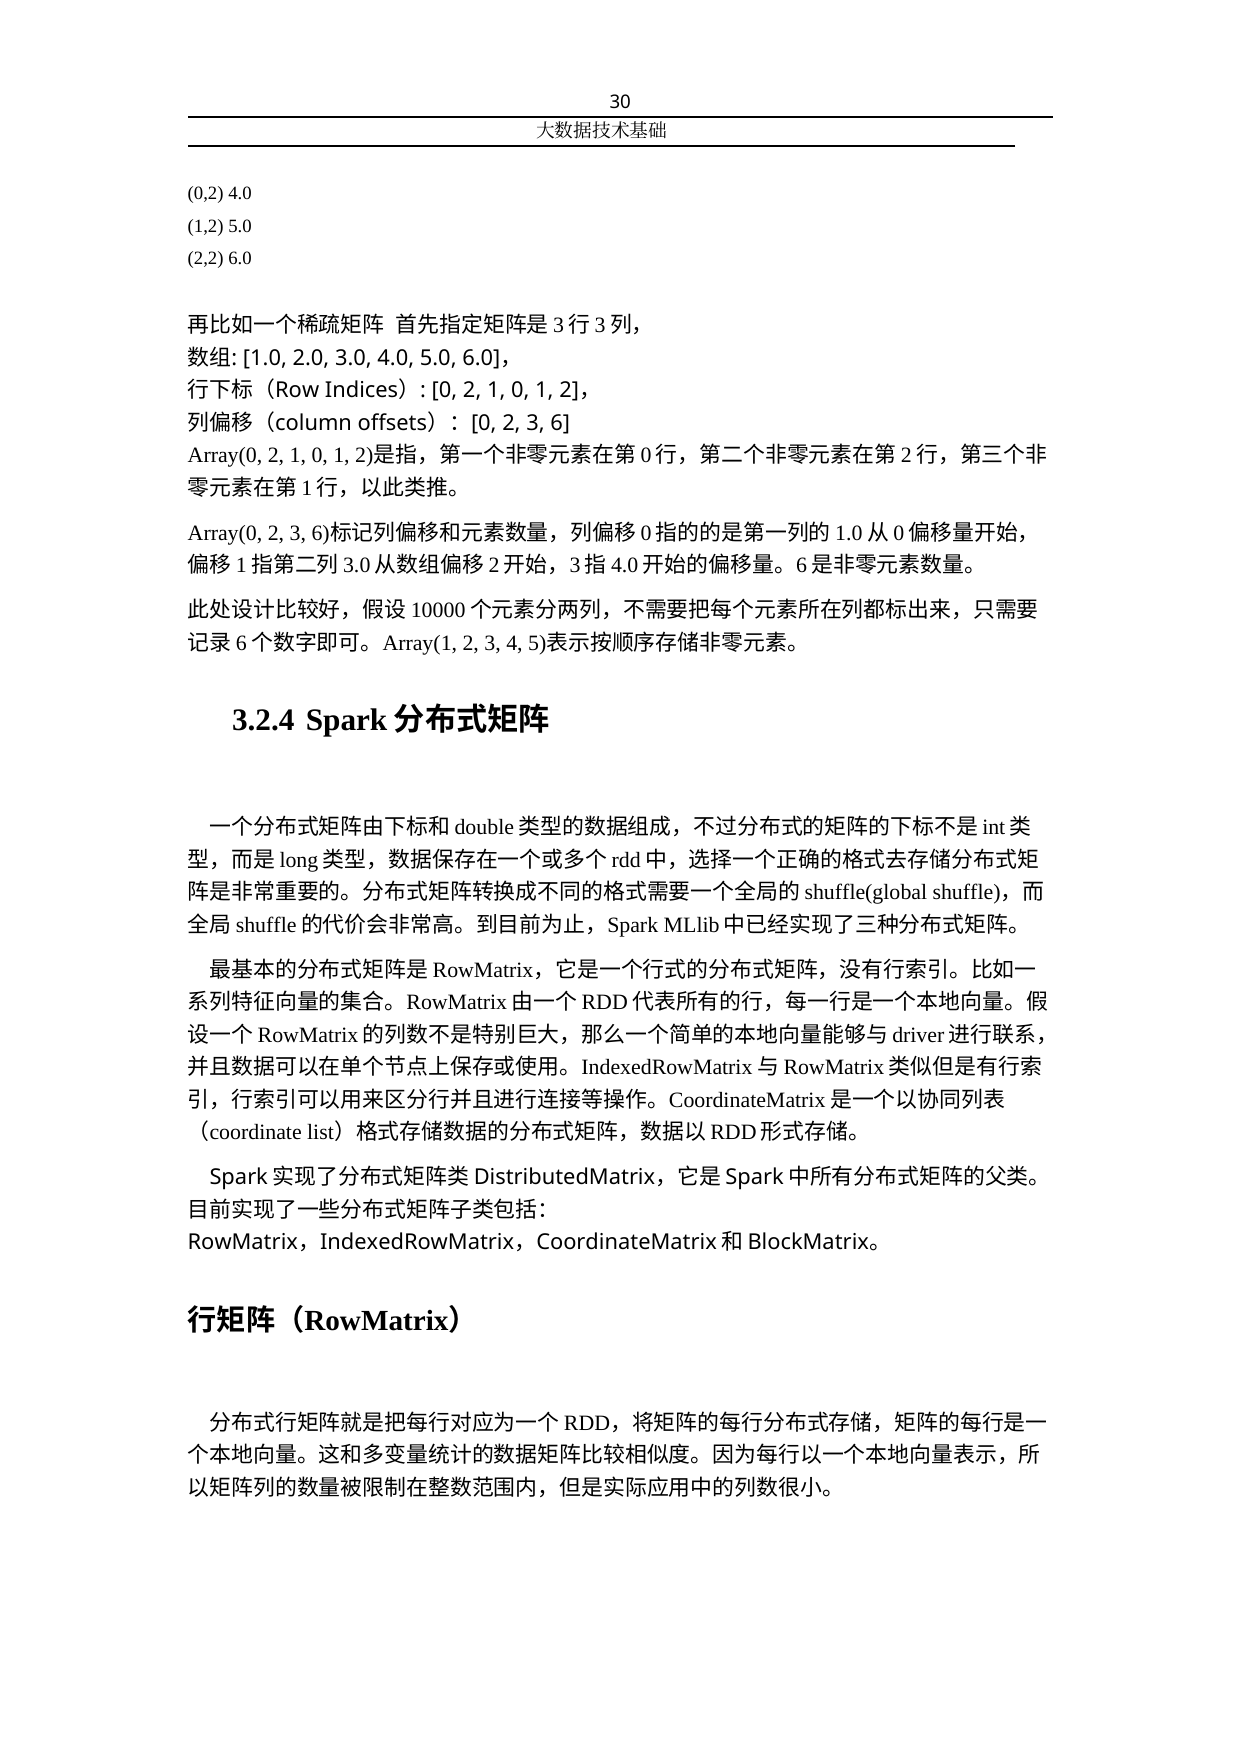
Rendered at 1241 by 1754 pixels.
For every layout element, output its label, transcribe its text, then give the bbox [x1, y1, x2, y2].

text 一个分布式矩阵由下标和double类型的数据组成，不过分布式的矩阵的下标不是int类型，而是long类型，数据保存在一个或多个rdd中，选择一个正确的格式去存储分布式矩阵是非常重要的。分布式矩阵转换成不同的格式需要一个全局的shuffle(global shuffle)，而全局shuffle的代价会非常高。到目前为止，Spark MLlib中已经实现了三种分布式矩阵。 [187, 809, 1053, 939]
subtitle 行矩阵（RowMatrix） [187, 1286, 1053, 1351]
text 此处设计比较好，假设10000个元素分两列，不需要把每个元素所在列都标出来，只需要记录6个数字即可。Array(1, 2, 3, 4, 5)表示按顺序存储非零元素。 [187, 592, 1053, 657]
text 最基本的分布式矩阵是RowMatrix，它是一个行式的分布式矩阵，没有行索引。比如一系列特征向量的集合。RowMatrix由一个RDD代表所有的行，每一行是一个本地向量。假设一个RowMatrix的列数不是特别巨大，那么一个简单的本地向量能够与driver进行联系，并且数据可以在单个节点上保存或使用。IndexedRowMatrix与RowMatrix类似但是有行索引，行索引可以用来区分行并且进行连接等操作。CoordinateMatrix是一个以协同列表（coordinate list）格式存储数据的分布式矩阵，数据以RDD形式存储。 [187, 951, 1053, 1146]
text Array(0, 2, 3, 6)标记列偏移和元素数量，列偏移0指的的是第一列的1.0从0偏移量开始，偏移1指第二列3.0从数组偏移2开始，3指4.0开始的偏移量。6是非零元素数量。 [187, 514, 1053, 579]
subtitle Spark分布式矩阵 [232, 684, 1053, 749]
list 数组: [1.0, 2.0, 3.0, 4.0, 5.0, 6.0]， [187, 339, 1053, 372]
list 行下标（Row Indices）: [0, 2, 1, 0, 1, 2]， [187, 372, 1053, 404]
text 分布式行矩阵就是把每行对应为一个RDD，将矩阵的每行分布式存储，矩阵的每行是一个本地向量。这和多变量统计的数据矩阵比较相似度。因为每行以一个本地向量表示，所以矩阵列的数量被限制在整数范围内，但是实际应用中的列数很小。 [187, 1404, 1053, 1502]
text Array(0, 2, 1, 0, 1, 2)是指，第一个非零元素在第0行，第二个非零元素在第2行，第三个非零元素在第1行，以此类推。 [187, 437, 1053, 502]
text (2,2) 6.0 [187, 242, 1053, 274]
text (0,2) 4.0 [187, 177, 1053, 209]
list 列偏移（column offsets）：[0, 2, 3, 6] [187, 404, 1053, 437]
list 再比如一个稀疏矩阵 首先指定矩阵是3行3列， [187, 307, 1053, 339]
text Spark实现了分布式矩阵类DistributedMatrix，它是Spark中所有分布式矩阵的父类。目前实现了一些分布式矩阵子类包括： RowMatrix，IndexedRowMatrix，CoordinateMatrix和BlockMatrix。 [187, 1159, 1053, 1256]
text (1,2) 5.0 [187, 209, 1053, 242]
